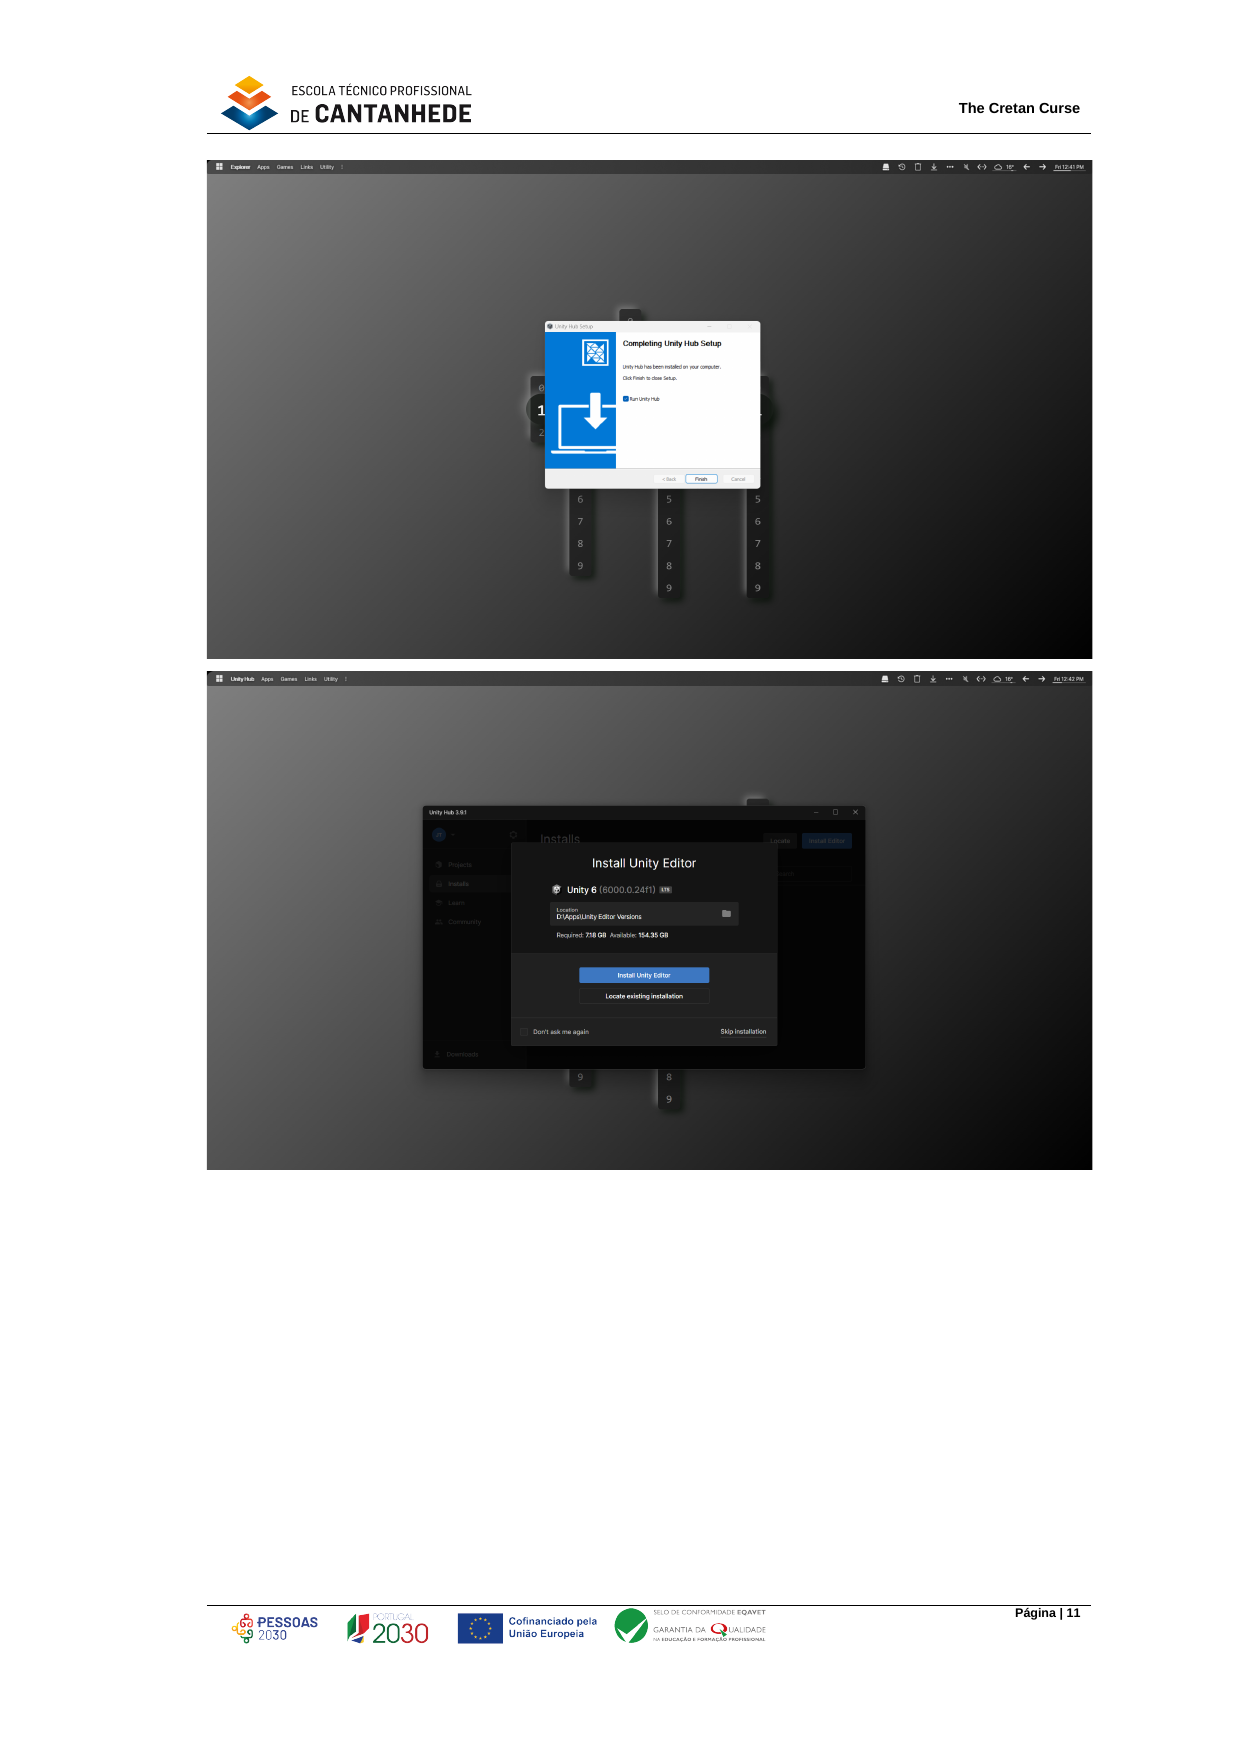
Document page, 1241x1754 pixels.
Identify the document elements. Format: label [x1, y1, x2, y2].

picture [218, 1606, 608, 1654]
picture [206, 160, 1093, 659]
picture [614, 1608, 766, 1643]
picture [206, 671, 1093, 1170]
picture [218, 73, 475, 133]
